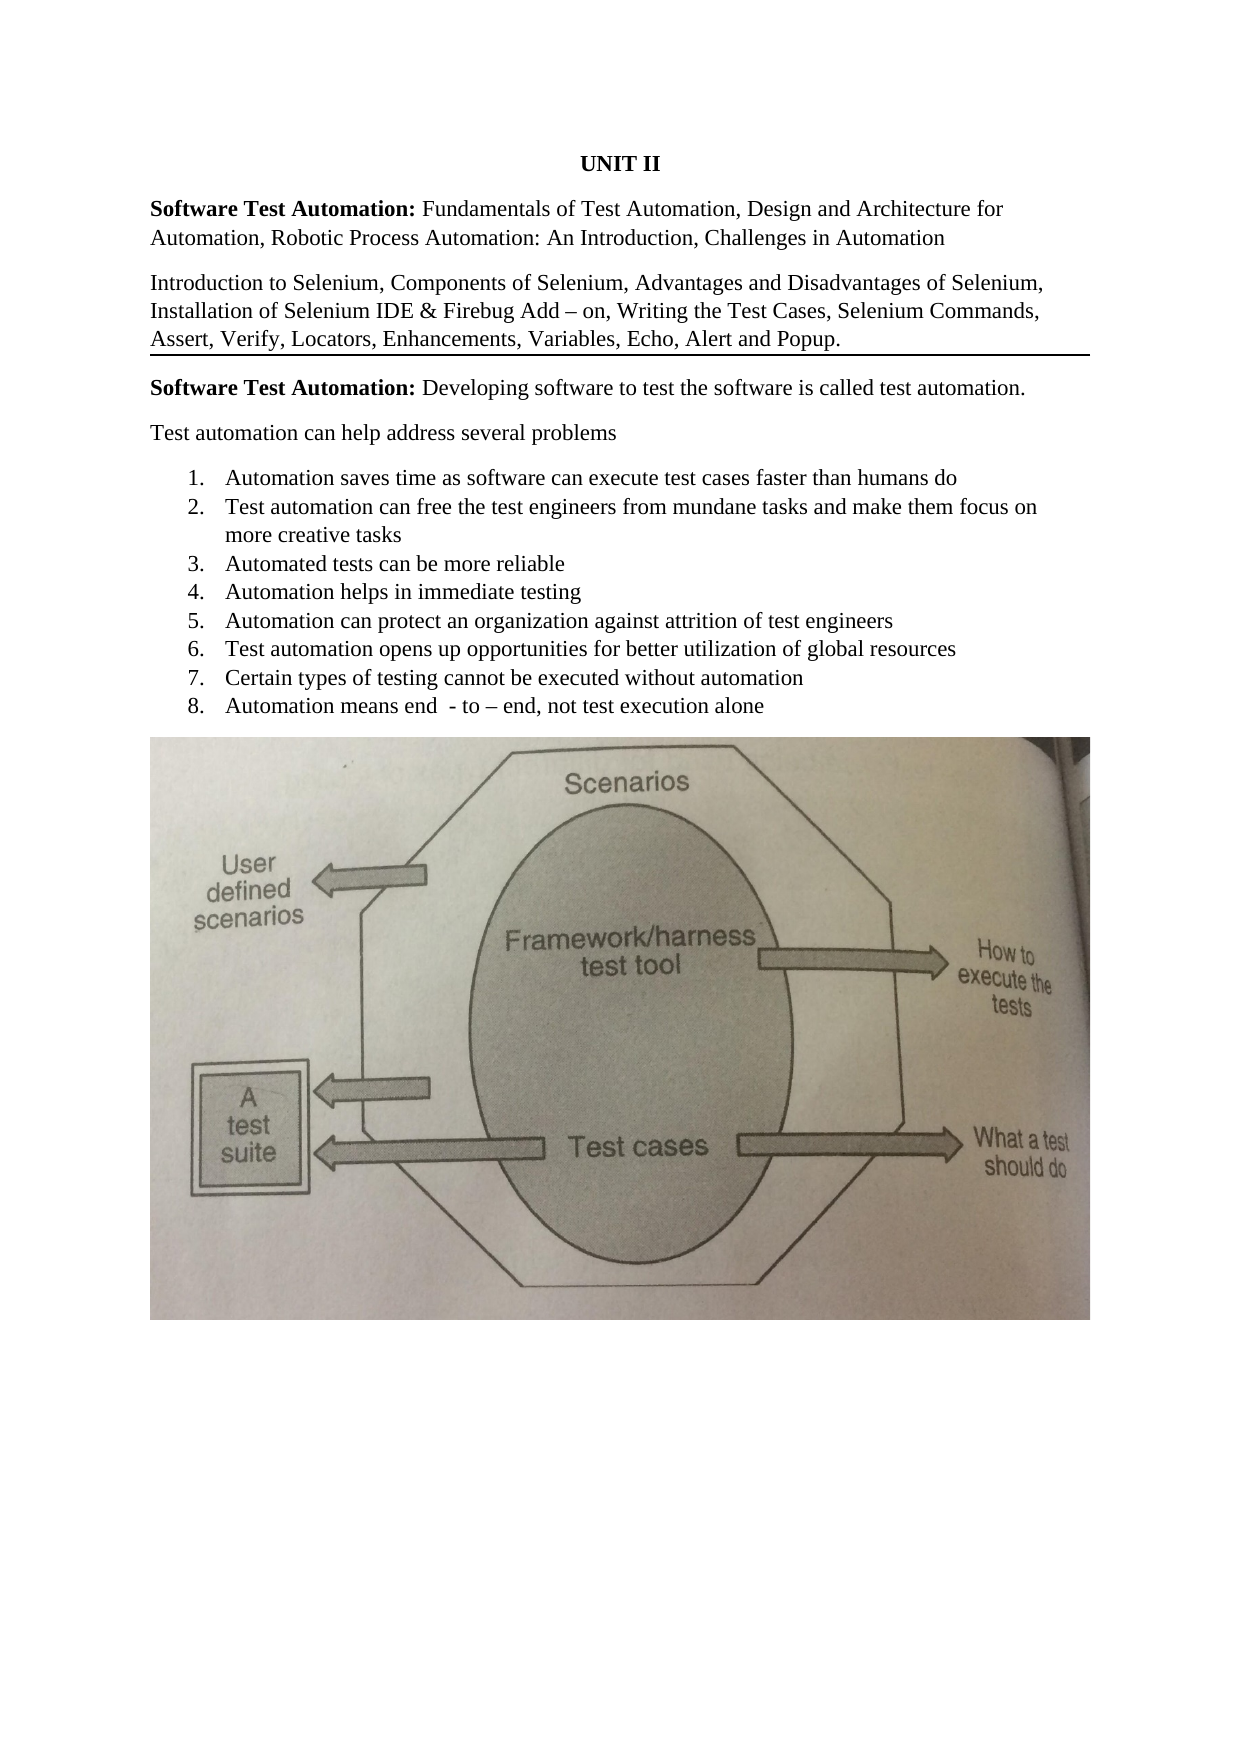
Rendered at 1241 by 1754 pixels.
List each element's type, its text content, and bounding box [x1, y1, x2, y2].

text Software Test Automation: Fundamentals of Test Automation, Design and Architecture for Automation, Robotic Process Automation: An Introduction, Challenges in Automation [150, 195, 1090, 250]
list Test automation can free the test engineers from mundane tasks and make them focus on more creative tasks [187, 493, 1090, 548]
list Automation saves time as software can execute test cases faster than humans do [187, 464, 1090, 491]
list Certain types of testing cannot be executed without automation [187, 663, 1090, 690]
picture [150, 737, 1091, 1320]
text Software Test Automation: Developing software to test the software is called test automation. [150, 374, 1090, 401]
list Automated tests can be more reliable [187, 550, 1090, 576]
list Automation means end - to – end, not test execution alone [187, 692, 1090, 718]
text Test automation can help address several problems [150, 419, 1090, 446]
list Automation helps in immediate testing [187, 578, 1090, 604]
list Test automation opens up opportunities for better utilization of global resources [187, 635, 1090, 661]
text UNIT II [150, 150, 1090, 176]
text Introduction to Selenium, Components of Selenium, Advantages and Disadvantages of Selenium, Installation of Selenium IDE & Firebug Add – on, Writing the Test Cases, Selenium Commands, Assert, Verify, Locators, Enhancements, Variables, Echo, Alert and Popup. [150, 269, 1090, 354]
list Automation can protect an organization against attrition of test engineers [187, 607, 1090, 633]
